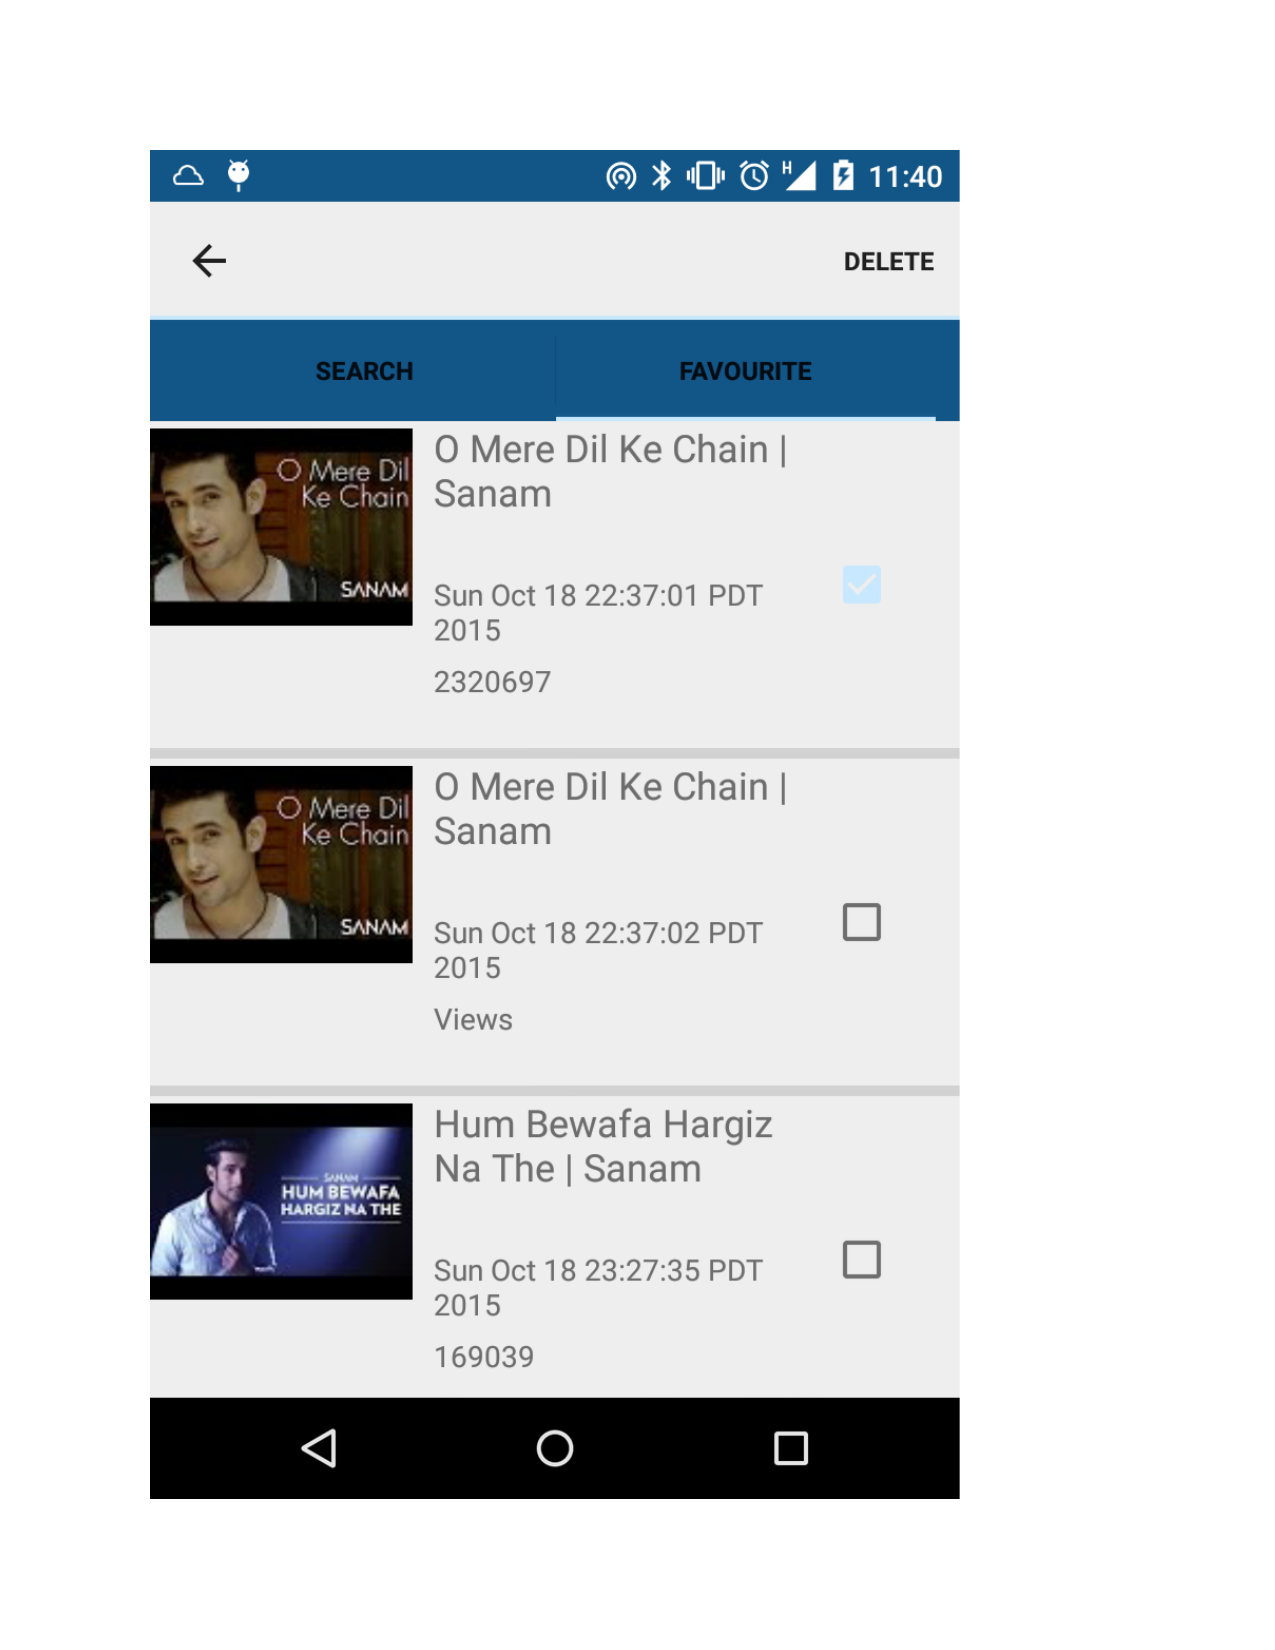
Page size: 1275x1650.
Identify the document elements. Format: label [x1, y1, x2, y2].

picture [150, 150, 960, 1499]
